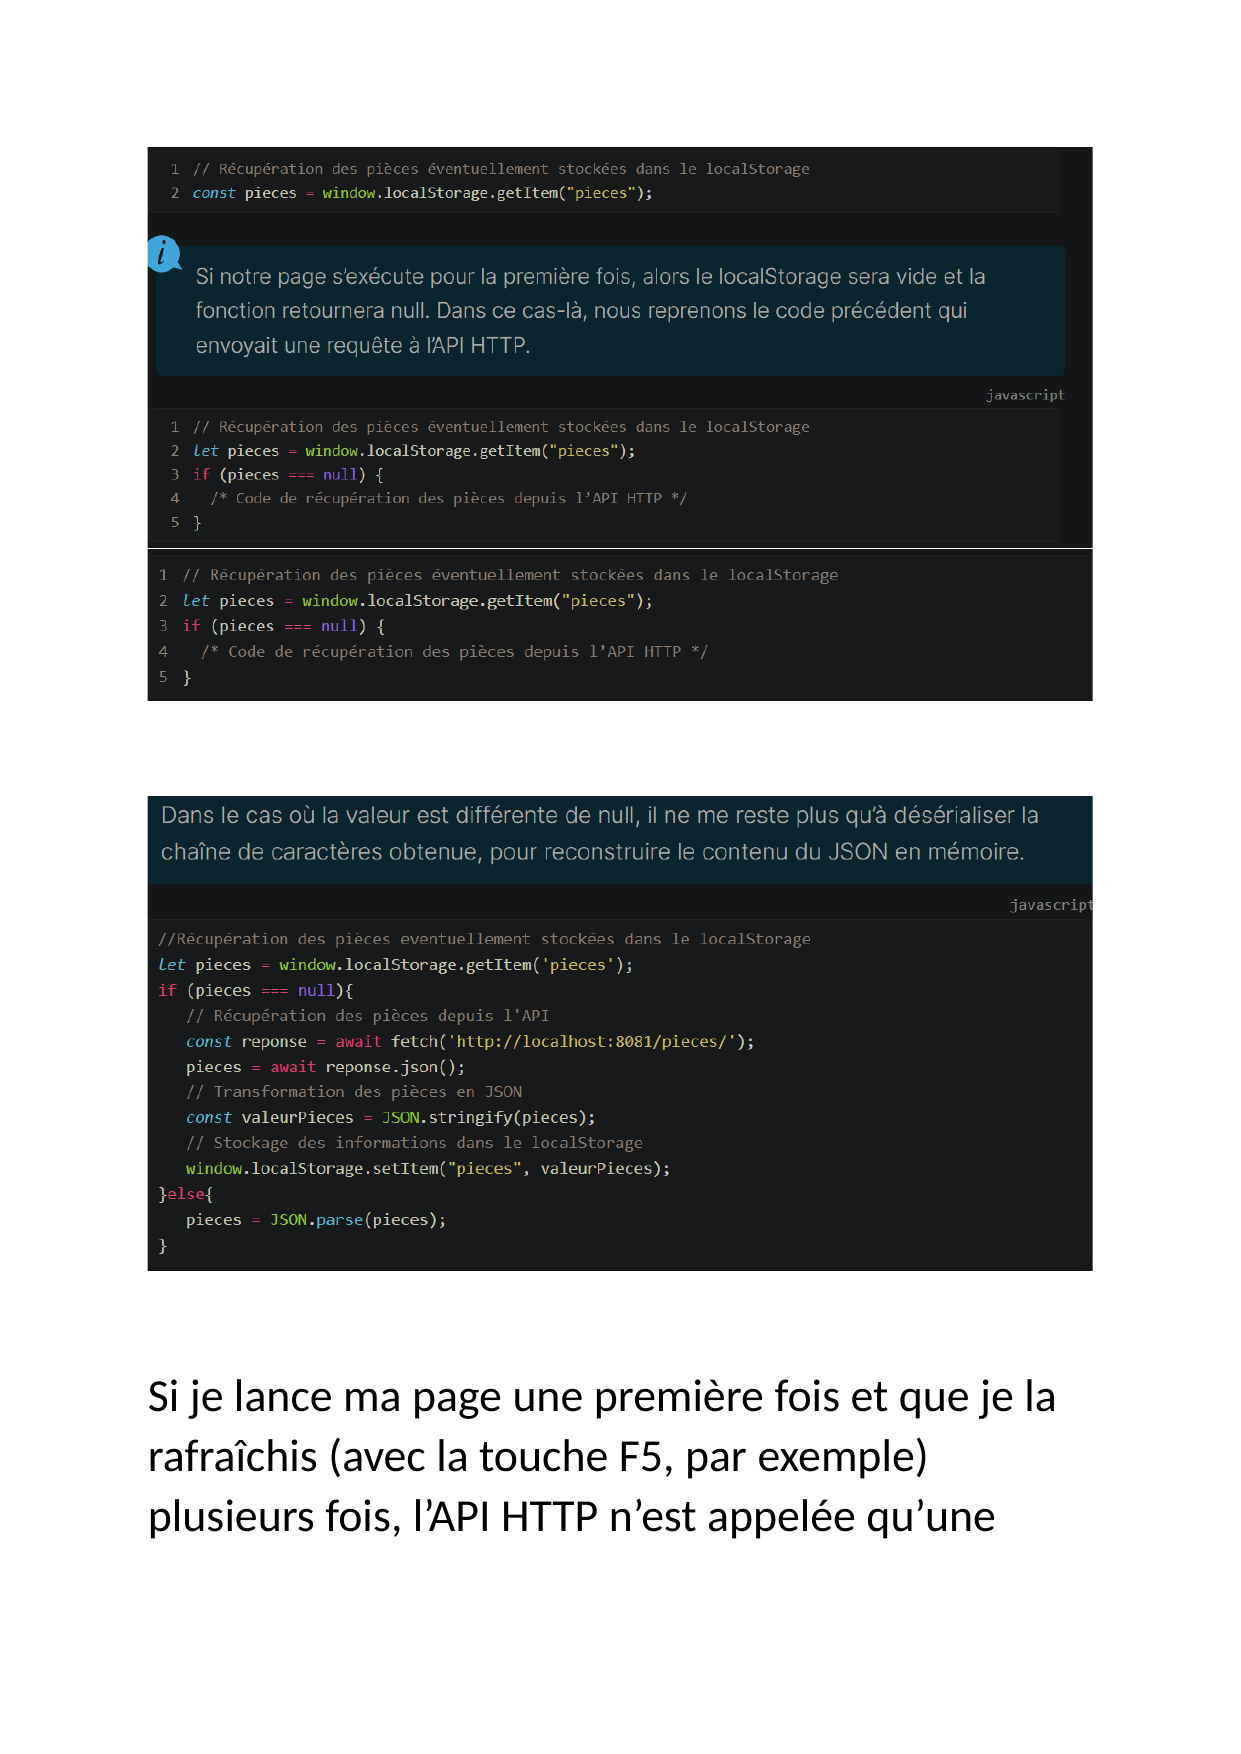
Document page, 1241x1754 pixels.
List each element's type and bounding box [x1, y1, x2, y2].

picture [147, 147, 1093, 548]
text [148, 1367, 1093, 1543]
picture [147, 796, 1093, 1271]
picture [147, 549, 1093, 701]
